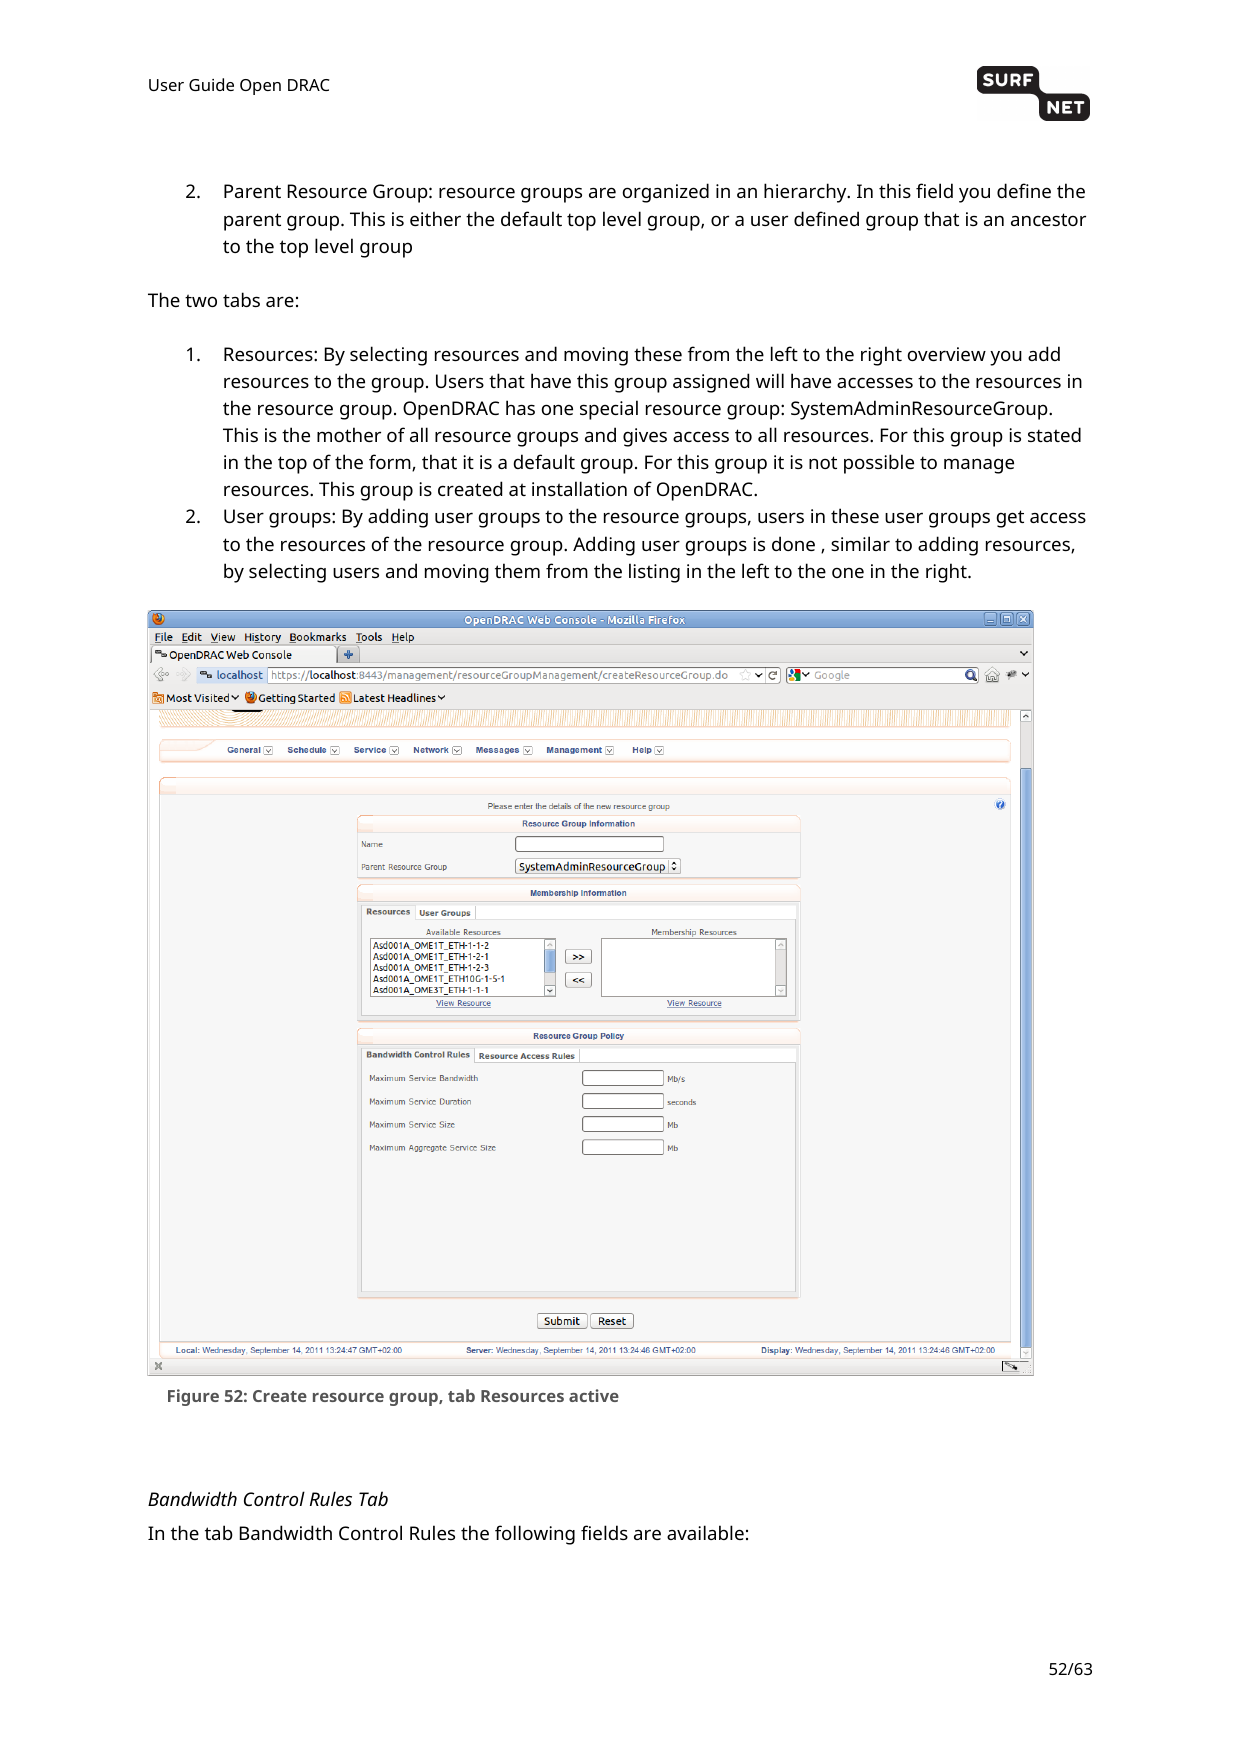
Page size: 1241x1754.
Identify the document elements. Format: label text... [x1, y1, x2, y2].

list Parent Resource Group: resource groups are organized in an hierarchy. In this field you define the parent group. This is either the default top level group, or a user defined group that is an ancestor to the top level group [185, 177, 1092, 258]
subtitle Bandwidth Control Rules Tab [148, 1487, 1092, 1512]
list Resources: By selecting resources and moving these from the left to the right overview you add resources to the group. Users that have this group assigned will have accesses to the resources in the resource group. OpenDRAC has one special resource group: SystemAdminResourceGroup. This is the mother of all resource groups and gives access to all resources. For this group is stated in the top of the form, that it is a default group. For this group it is not possible to manage resources. This group is created at installation of OpenDRAC. [185, 340, 1092, 502]
picture [147, 610, 1034, 1376]
text In the tab Bandwidth Control Rules the following fields are available: [148, 1518, 1092, 1546]
picture [977, 66, 1090, 121]
list User groups: By adding user groups to the resource groups, users in these user groups get access to the resources of the resource group. Adding user groups is done , similar to adding resources, by selecting users and moving them from the listing in the left to the one in the right. [185, 502, 1092, 583]
list The two tabs are: [148, 286, 1092, 313]
